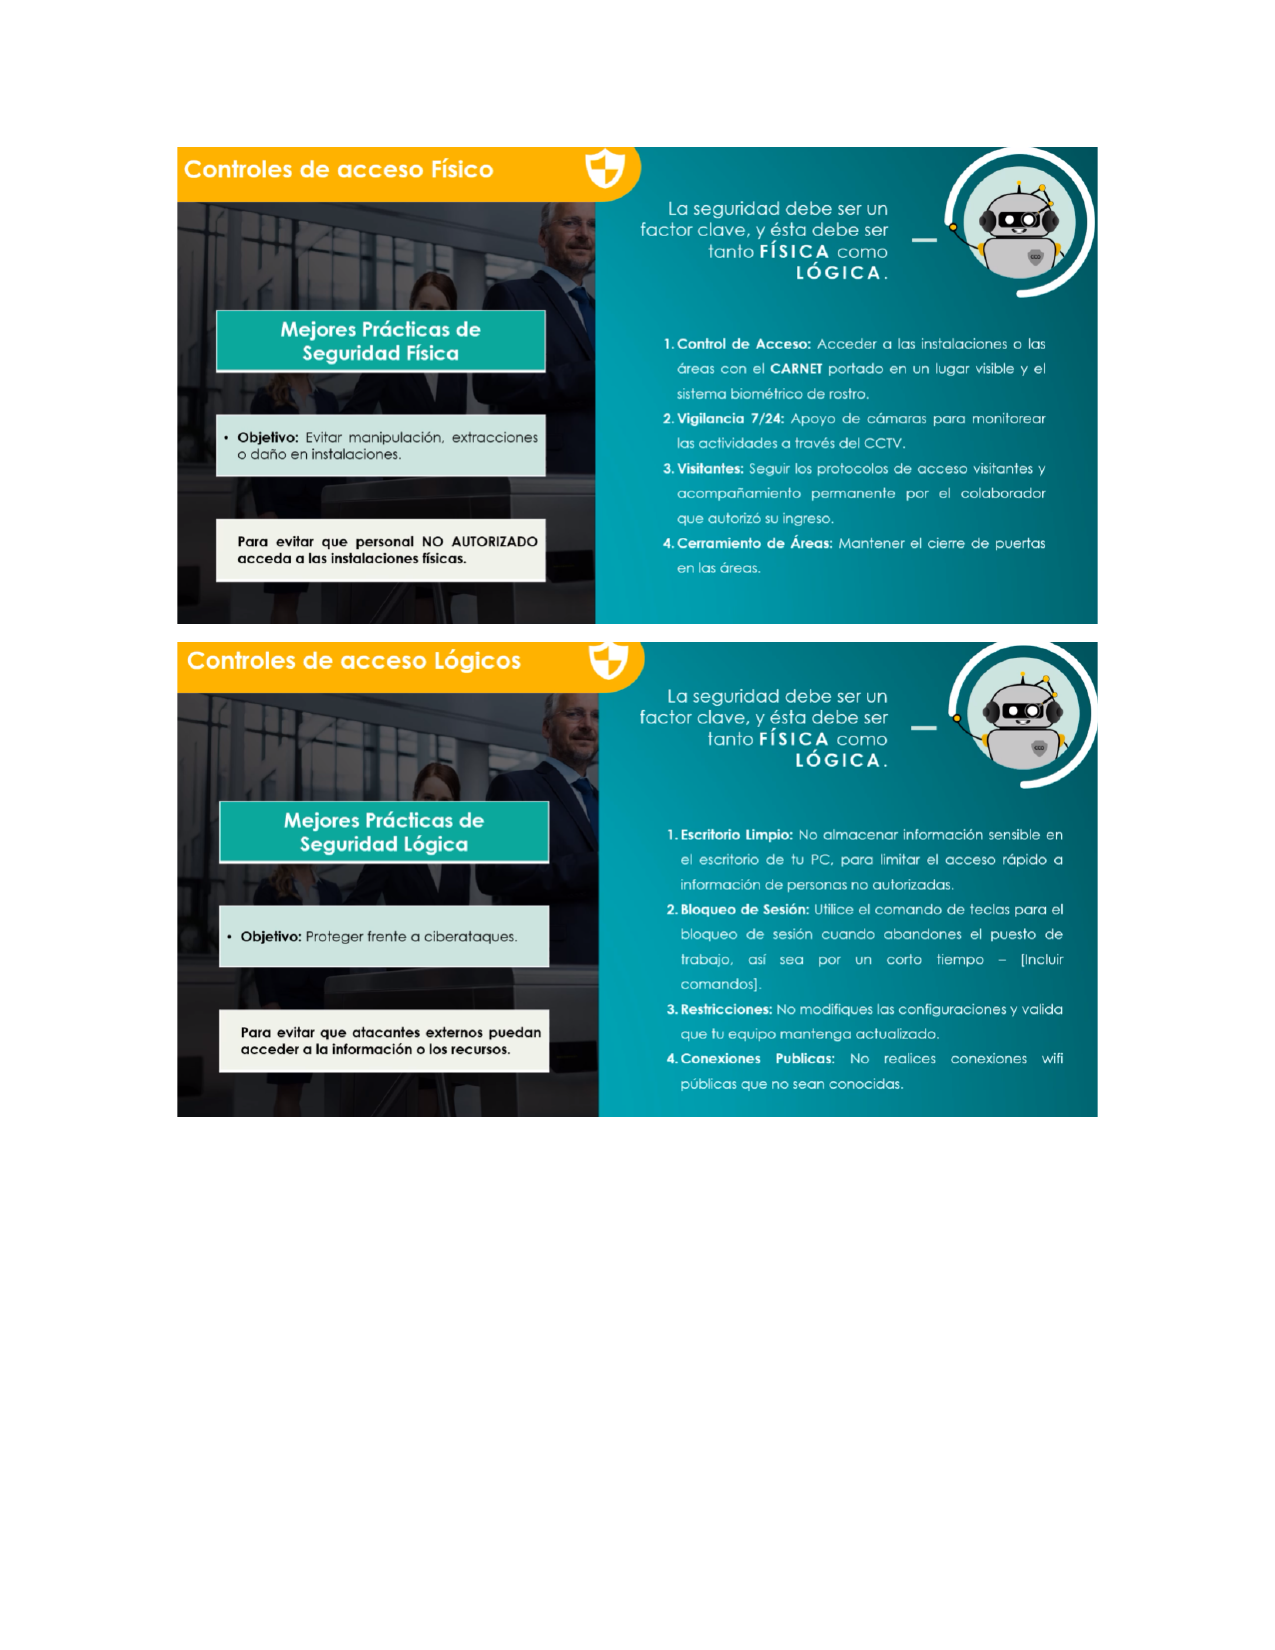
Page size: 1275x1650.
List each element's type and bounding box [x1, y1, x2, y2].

picture [177, 147, 1098, 624]
picture [177, 642, 1098, 1117]
